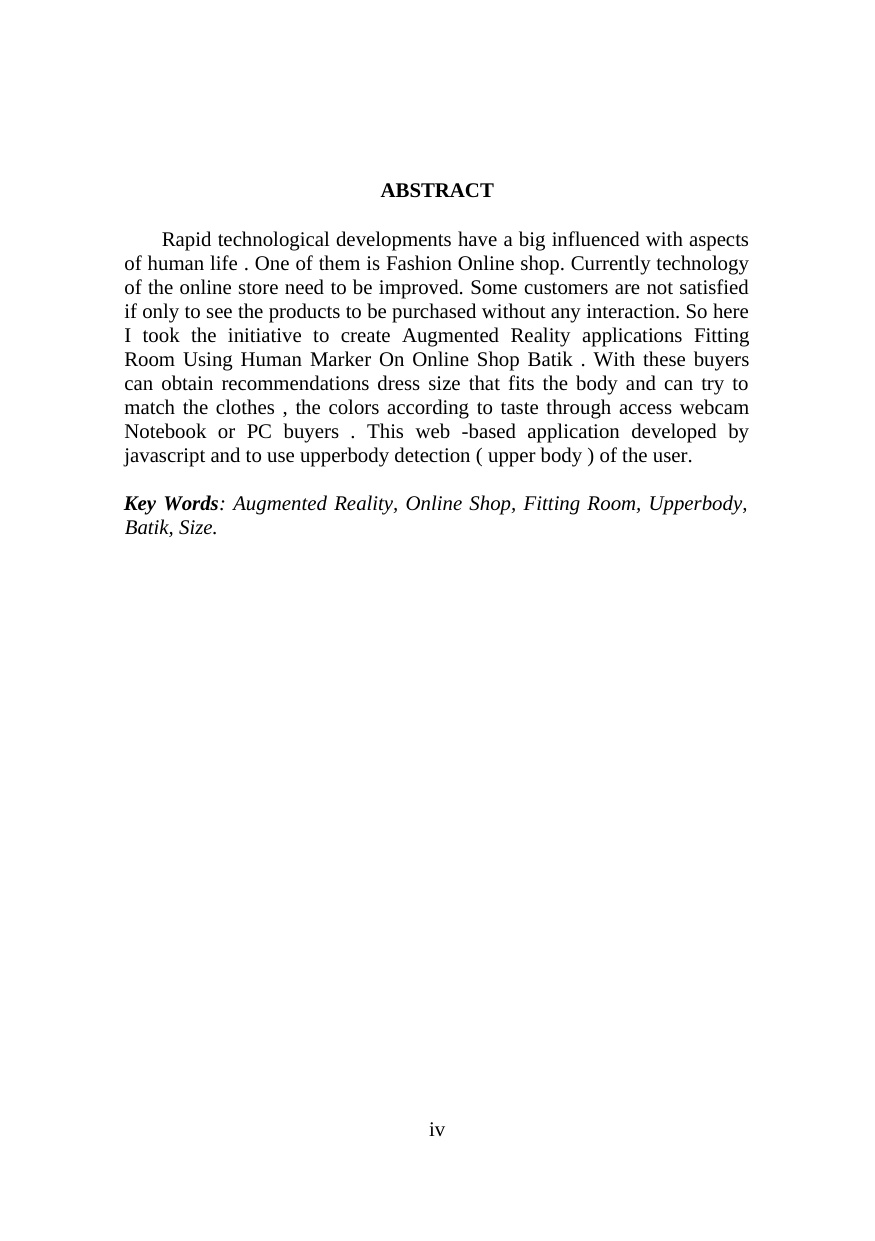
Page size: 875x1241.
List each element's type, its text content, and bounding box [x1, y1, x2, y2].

text Rapid technological developments have a big influenced with aspects of human life . One of them is Fashion Online shop. Currently technology of the online store need to be improved. Some customers are not satisfied if only to see the products to be purchased without any interaction. So here I took the initiative to create Augmented Reality applications Fitting Room Using Human Marker On Online Shop Batik . With these buyers can obtain recommendations dress size that fits the body and can try to match the clothes , the colors according to taste through access webcam Notebook or PC buyers . This web -based application developed by javascript and to use upperbody detection ( upper body ) of the user. [124, 226, 750, 467]
text Key Words: Augmented Reality, Online Shop, Fitting Room, Upperbody, Batik, Size. [123, 491, 750, 539]
text ABSTRACT [124, 178, 750, 202]
